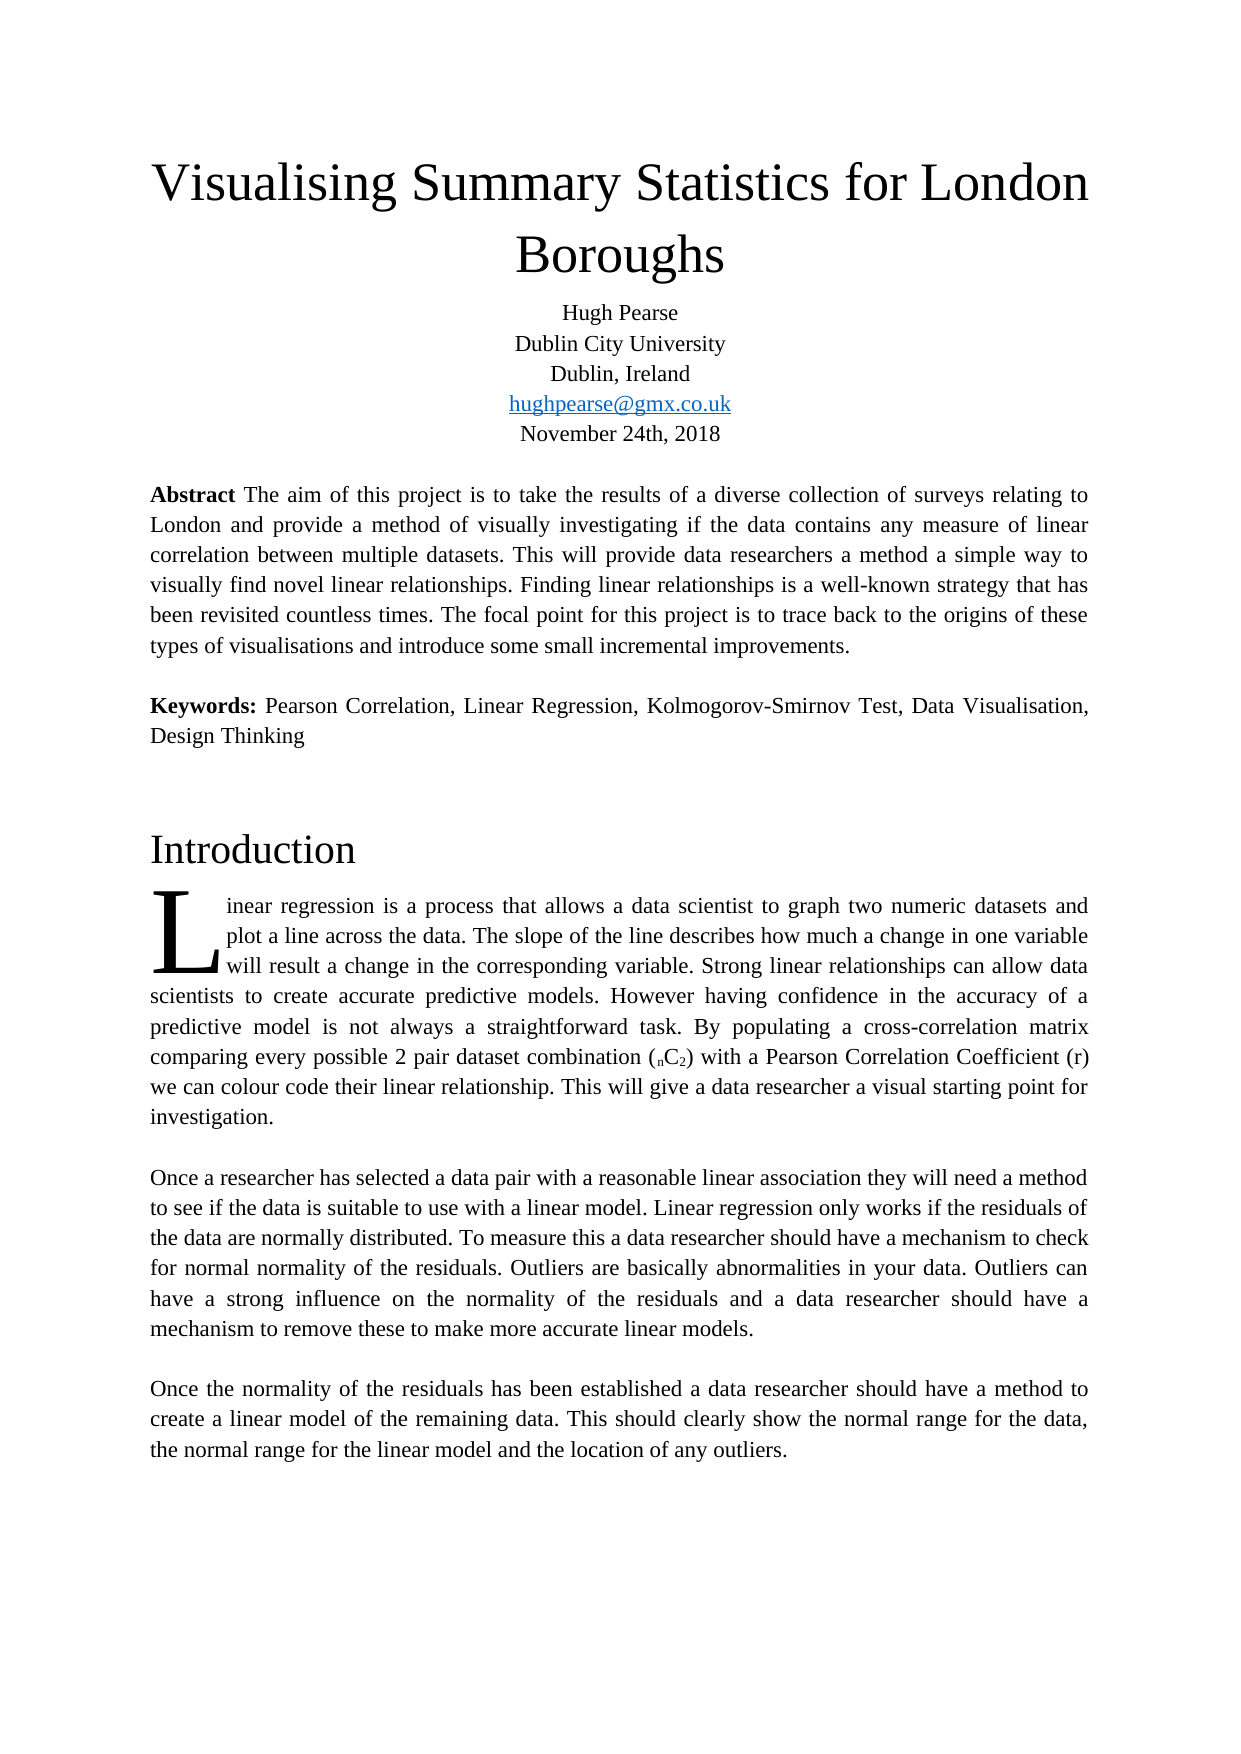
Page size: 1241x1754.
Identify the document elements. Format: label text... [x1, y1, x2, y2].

text Keywords: Pearson Correlation, Linear Regression, Kolmogorov-Smirnov Test, Data Visualisation, Design Thinking [150, 692, 1090, 749]
text November 24th, 2018 [150, 420, 1090, 447]
text inear regression is a process that allows a data scientist to graph two numeric datasets and plot a line across the data. The slope of the line describes how much a change in one variable will result a change in the corresponding variable. Strong linear relationships can allow data scientists to create accurate predictive models. However having confidence in the accuracy of a predictive model is not always a straightforward task. By populating a cross-correlation matrix comparing every possible 2 pair dataset combination (nC2) with a Pearson Correlation Coefficient (r) we can colour code their linear relationship. This will give a data researcher a visual starting point for investigation. [150, 892, 1090, 1130]
text hughpearse@gmx.co.uk [150, 390, 1090, 416]
text Once the normality of the residuals has been established a data researcher should have a method to create a linear model of the remaining data. This should clearly show the normal range for the data, the normal range for the linear model and the location of any outliers. [150, 1375, 1090, 1462]
text Abstract The aim of this project is to take the results of a diverse collection of surveys relating to London and provide a method of visually investigating if the data contains any measure of linear correlation between multiple datasets. This will provide data researchers a method a simple way to visually find novel linear relationships. Finding linear relationships is a well-known strategy that has been revisited countless times. The focal point for this project is to trace back to the origins of these types of visualisations and introduce some small incremental improvements. [150, 481, 1090, 658]
text Dublin, Ireland [150, 360, 1090, 386]
text Hugh Pearse [150, 299, 1090, 326]
subtitle Introduction [150, 824, 1090, 872]
text Dublin City University [150, 329, 1090, 356]
title Visualising Summary Statistics for London Boroughs [150, 150, 1090, 284]
text Once a researcher has selected a data pair with a reasonable linear association they will need a method to see if the data is suitable to use with a linear model. Linear regression only works if the residuals of the data are normally distributed. To measure this a data researcher should have a mechanism to check for normal normality of the residuals. Outliers are basically abnormalities in your data. Outliers can have a strong influence on the normality of the residuals and a data researcher should have a mechanism to remove these to make more accurate linear models. [150, 1164, 1090, 1341]
